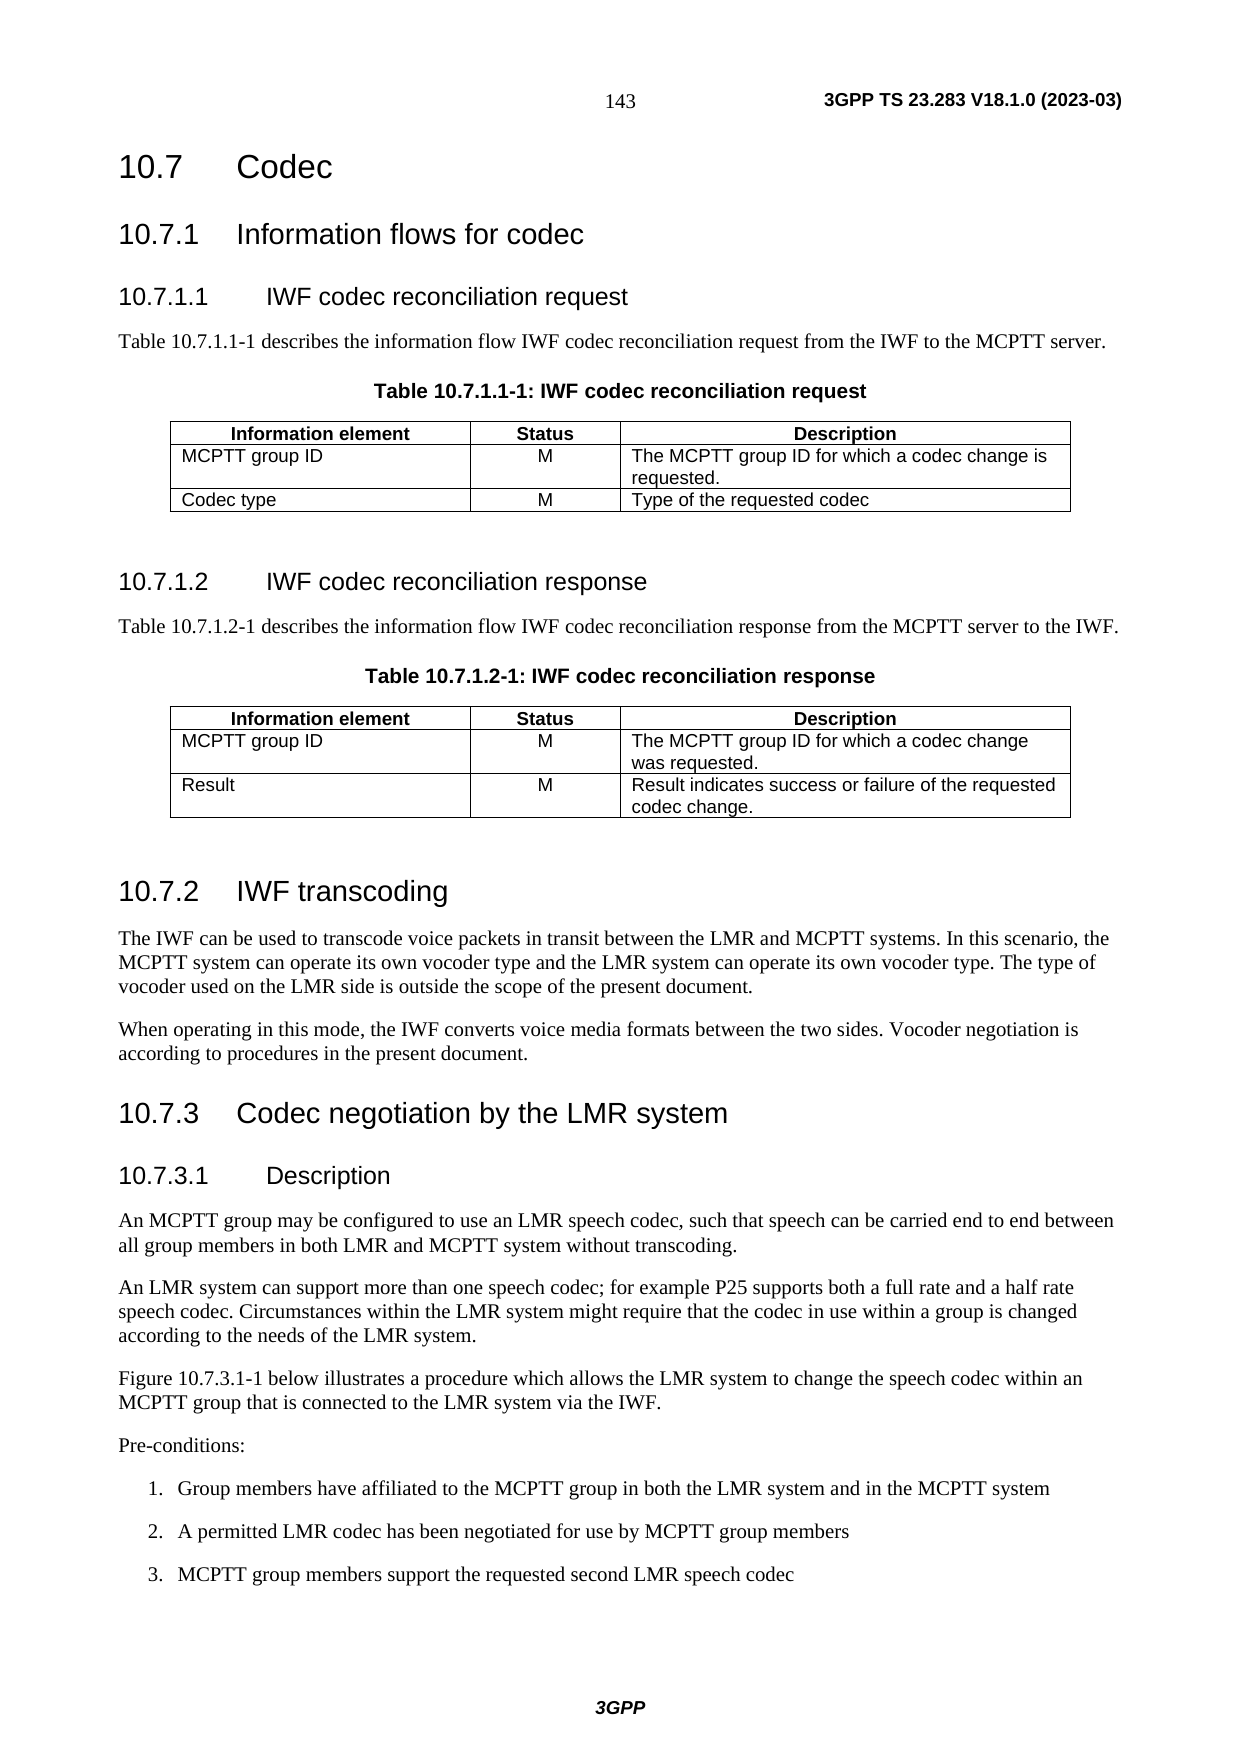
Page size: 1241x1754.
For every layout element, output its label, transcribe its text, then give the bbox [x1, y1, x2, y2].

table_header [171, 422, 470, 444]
subtitle 10.7.2 IWF transcoding [118, 873, 1122, 907]
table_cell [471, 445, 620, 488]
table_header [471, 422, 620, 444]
subtitle 10.7.1.1 IWF codec reconciliation request [118, 282, 1122, 311]
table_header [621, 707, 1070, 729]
text 3. MCPTT group members support the requested second LMR speech codec [148, 1562, 1122, 1586]
subtitle 10.7.1.2 IWF codec reconciliation response [118, 567, 1122, 596]
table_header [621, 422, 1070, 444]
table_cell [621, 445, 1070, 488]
text Table 10.7.1.2-1 describes the information flow IWF codec reconciliation response from the MCPTT server to the IWF. [118, 614, 1122, 638]
subtitle 10.7.1 Information flows for codec [118, 217, 1122, 251]
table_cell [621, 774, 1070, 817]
subtitle 10.7.3.1 Description [118, 1161, 1122, 1190]
text The IWF can be used to transcode voice packets in transit between the LMR and MCPTT systems. In this scenario, the MCPTT system can operate its own vocoder type and the LMR system can operate its own vocoder type. The type of vocoder used on the LMR side is outside the scope of the present document. [118, 926, 1122, 998]
text Table 10.7.1.1-1: IWF codec reconciliation request [118, 378, 1122, 402]
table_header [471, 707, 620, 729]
text Figure 10.7.3.1-1 below illustrates a procedure which allows the LMR system to change the speech codec within an MCPTT group that is connected to the LMR system via the IWF. [118, 1366, 1122, 1414]
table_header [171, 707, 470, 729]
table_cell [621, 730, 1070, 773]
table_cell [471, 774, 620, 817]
text When operating in this mode, the IWF converts voice media formats between the two sides. Vocoder negotiation is according to procedures in the present document. [118, 1017, 1122, 1065]
text An MCPTT group may be configured to use an LMR speech codec, such that speech can be carried end to end between all group members in both LMR and MCPTT system without transcoding. [118, 1208, 1122, 1257]
subtitle 10.7.3 Codec negotiation by the LMR system [118, 1096, 1122, 1130]
text An LMR system can support more than one speech codec; for example P25 supports both a full rate and a half rate speech codec. Circumstances within the LMR system might require that the codec in use within a group is changed according to the needs of the LMR system. [118, 1275, 1122, 1347]
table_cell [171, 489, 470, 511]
text 2. A permitted LMR codec has been negotiated for use by MCPTT group members [148, 1519, 1122, 1543]
text Table 10.7.1.1-1 describes the information flow IWF codec reconciliation request from the IWF to the MCPTT server. [118, 329, 1122, 353]
text Table 10.7.1.2-1: IWF codec reconciliation response [118, 663, 1122, 687]
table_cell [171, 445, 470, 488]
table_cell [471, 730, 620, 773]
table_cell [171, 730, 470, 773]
subtitle 10.7 Codec [118, 147, 1122, 186]
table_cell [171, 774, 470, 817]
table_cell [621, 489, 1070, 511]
text Pre-conditions: [118, 1433, 1122, 1457]
text 1. Group members have affiliated to the MCPTT group in both the LMR system and in the MCPTT system [148, 1476, 1122, 1500]
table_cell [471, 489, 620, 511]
